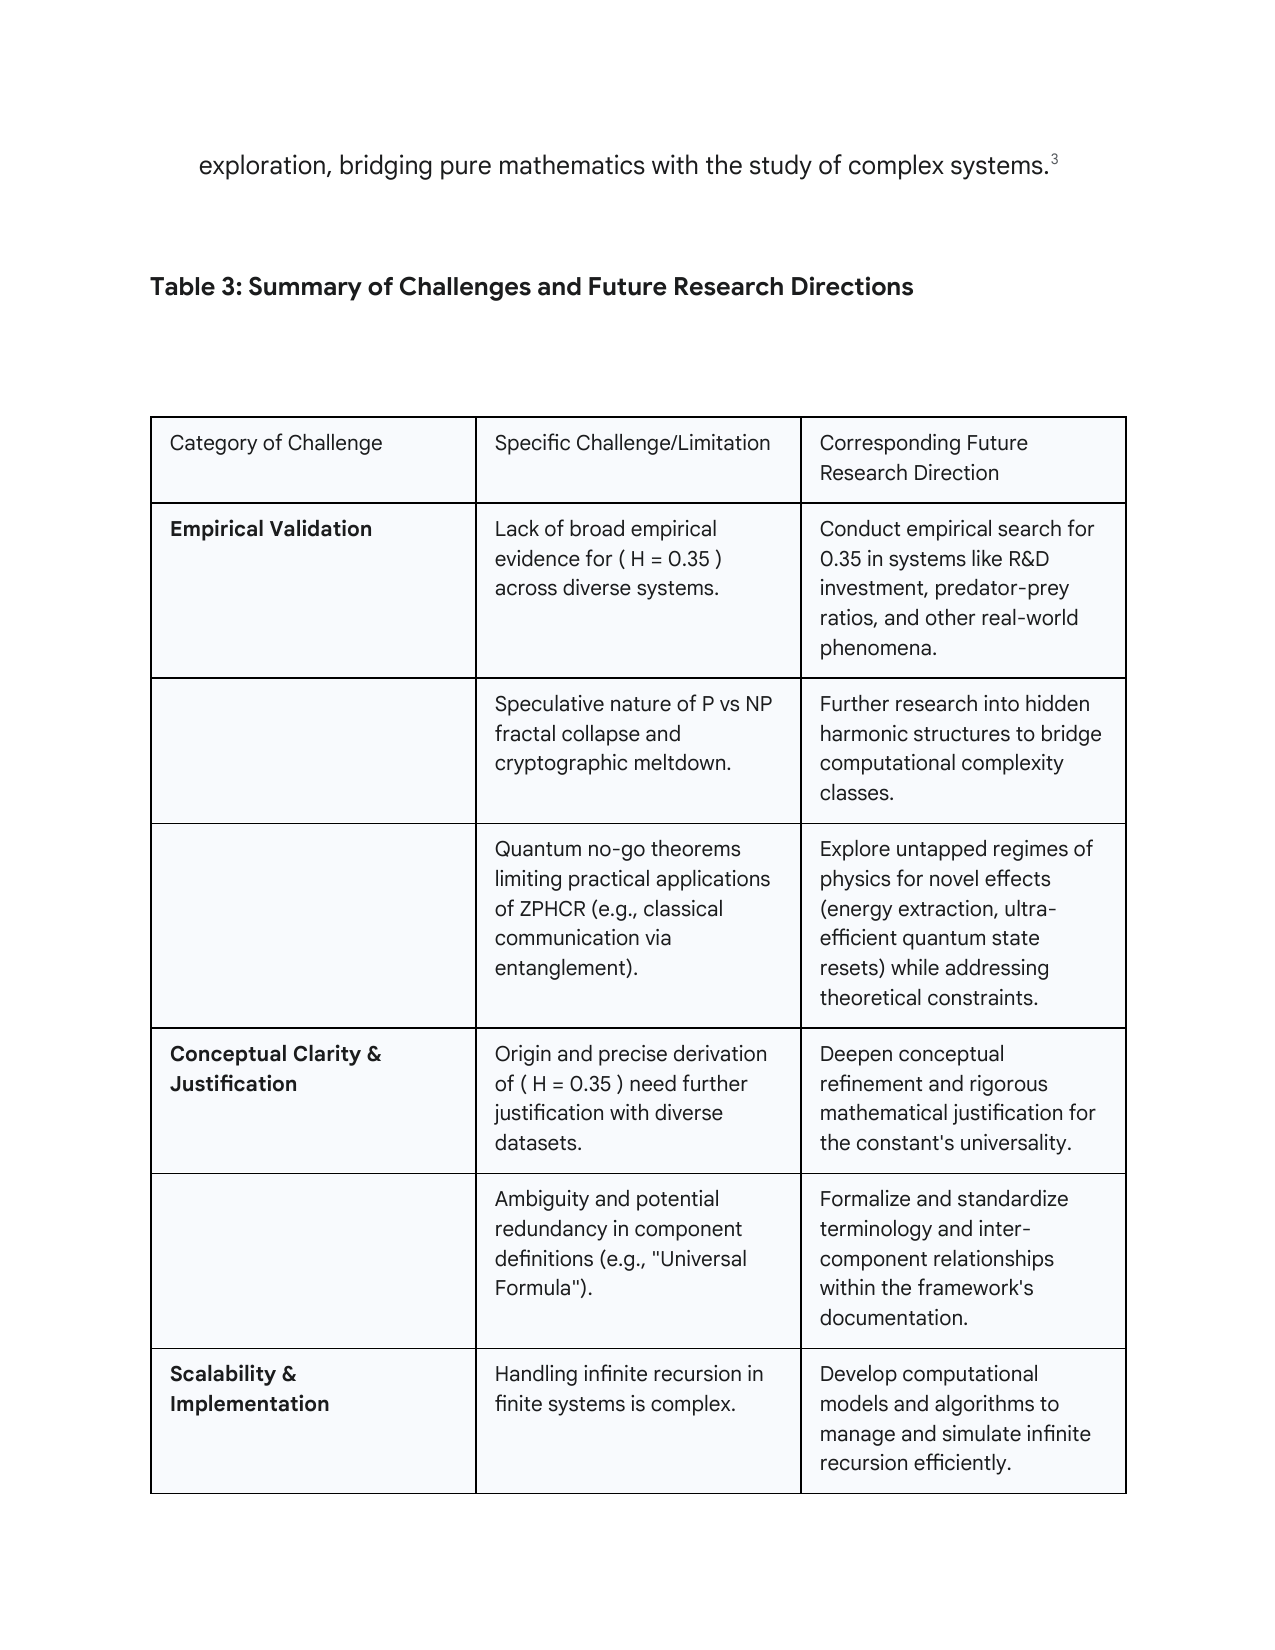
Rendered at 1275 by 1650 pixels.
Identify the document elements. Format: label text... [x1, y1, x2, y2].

table_cell Origin and precise derivation of ( H = 0.35 ) need further justification with diverse datasets. [477, 1029, 800, 1172]
table_cell Empirical Validation [152, 504, 475, 677]
table_cell [152, 1174, 475, 1347]
table_cell Lack of broad empirical evidence for ( H = 0.35 ) across diverse systems. [477, 504, 800, 677]
table_cell Conduct empirical search for 0.35 in systems like R&D investment, predator-prey ratios, and other real-world phenomena. [802, 504, 1125, 677]
table_cell Handling infinite recursion in finite systems is complex. [477, 1349, 800, 1493]
subtitle Table 3: Summary of Challenges and Future Research Directions [150, 271, 1125, 303]
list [161, 150, 1125, 181]
table_cell Explore untapped regimes of physics for novel effects (energy extraction, ultra-efficient quantum state resets) while addressing theoretical constraints. [802, 824, 1125, 1027]
table_cell [152, 824, 475, 1027]
table_cell Speculative nature of P vs NP fractal collapse and cryptographic meltdown. [477, 679, 800, 822]
table_cell Quantum no-go theorems limiting practical applications of ZPHCR (e.g., classical communication via entanglement). [477, 824, 800, 1027]
table_cell Deepen conceptual refinement and rigorous mathematical justification for the constant's universality. [802, 1029, 1125, 1172]
table_cell Scalability & Implementation [152, 1349, 475, 1493]
table_cell Further research into hidden harmonic structures to bridge computational complexity classes. [802, 679, 1125, 822]
table_header Category of Challenge [152, 418, 475, 502]
table_cell Conceptual Clarity & Justification [152, 1029, 475, 1172]
table_header Specific Challenge/Limitation [477, 418, 800, 502]
table_header Corresponding Future Research Direction [802, 418, 1125, 502]
table_cell [152, 679, 475, 822]
table_cell Ambiguity and potential redundancy in component definitions (e.g., "Universal Formula"). [477, 1174, 800, 1347]
table_cell Develop computational models and algorithms to manage and simulate infinite recursion efficiently. [802, 1349, 1125, 1493]
table_cell Formalize and standardize terminology and inter-component relationships within the framework's documentation. [802, 1174, 1125, 1347]
